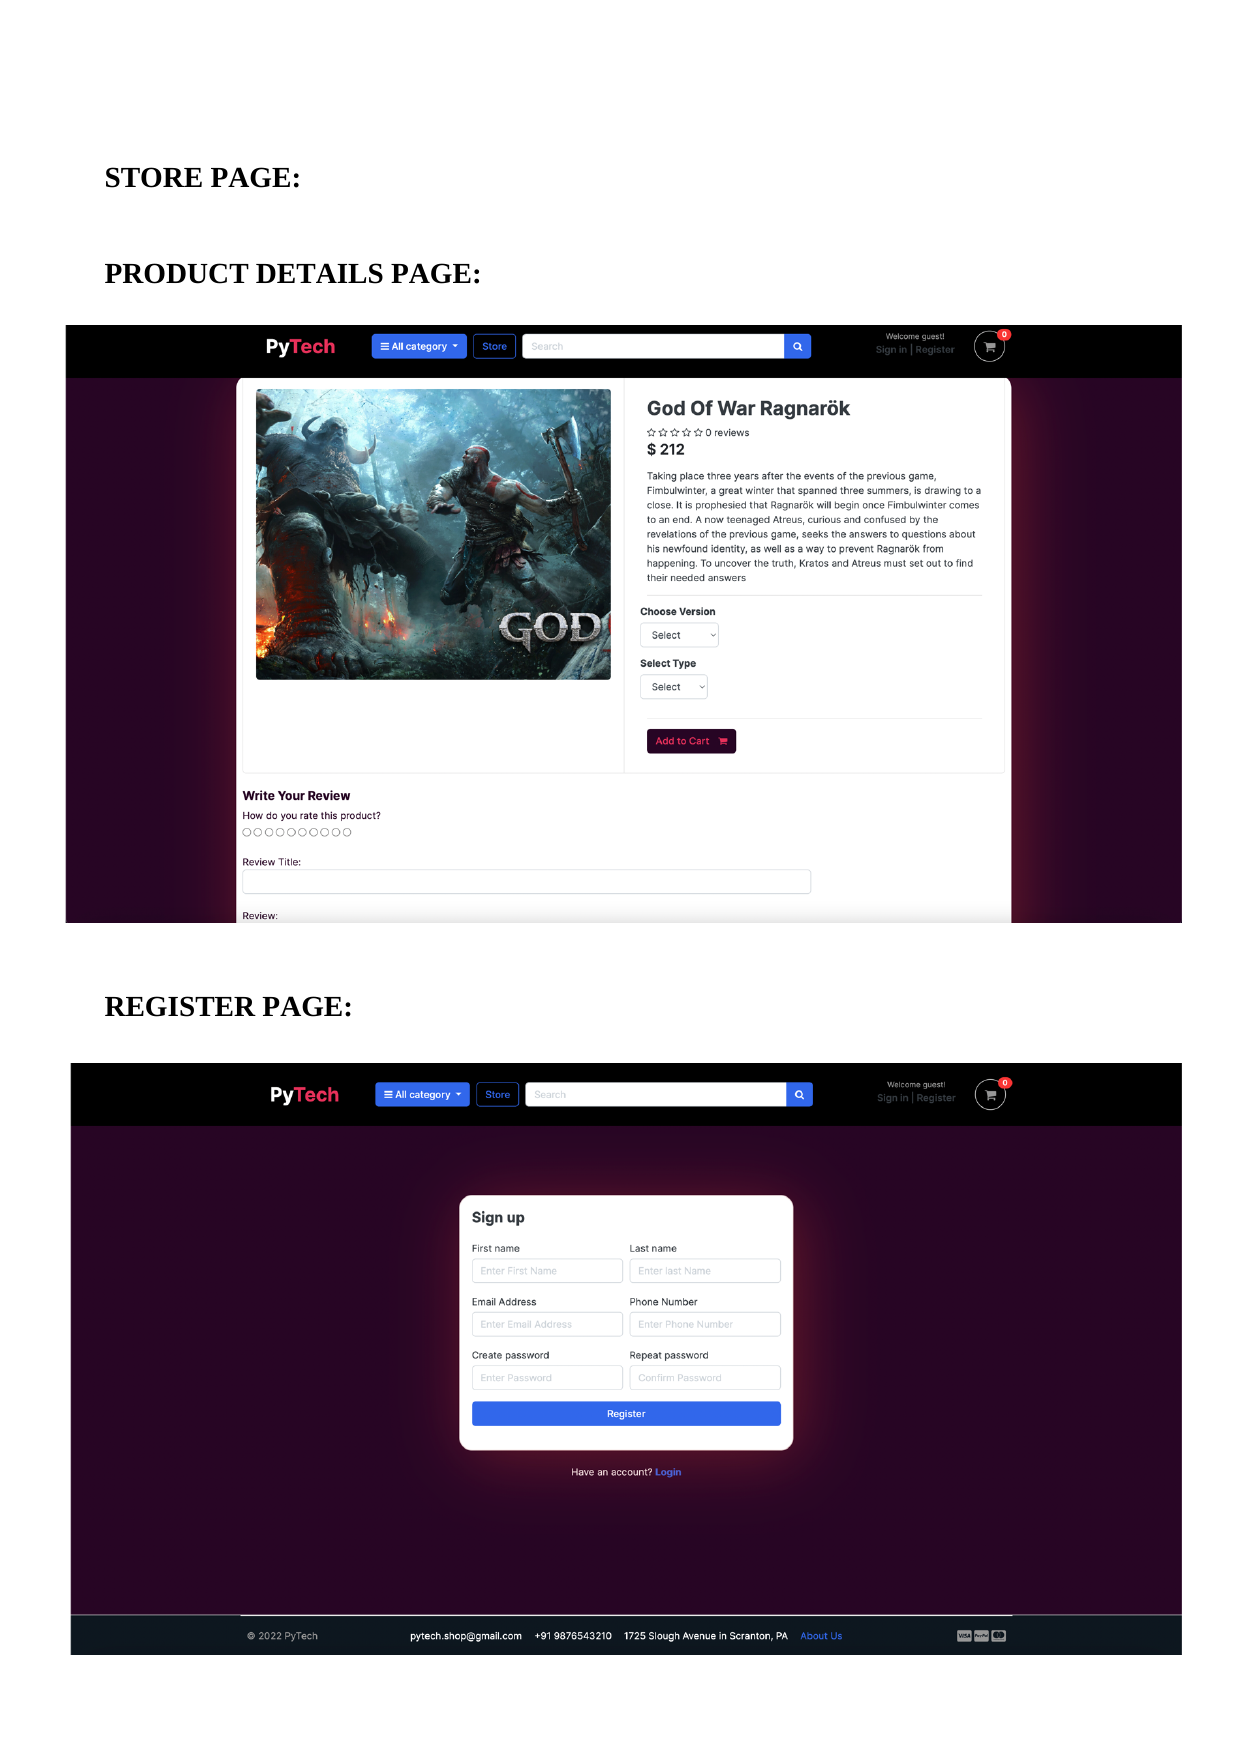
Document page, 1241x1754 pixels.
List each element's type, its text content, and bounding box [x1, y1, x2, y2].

text STORE PAGE: [104, 160, 1111, 194]
picture [70, 1063, 1182, 1655]
text PRODUCT DETAILS PAGE: [104, 257, 1111, 290]
text REGISTER PAGE: [104, 989, 1111, 1022]
picture [65, 325, 1182, 923]
